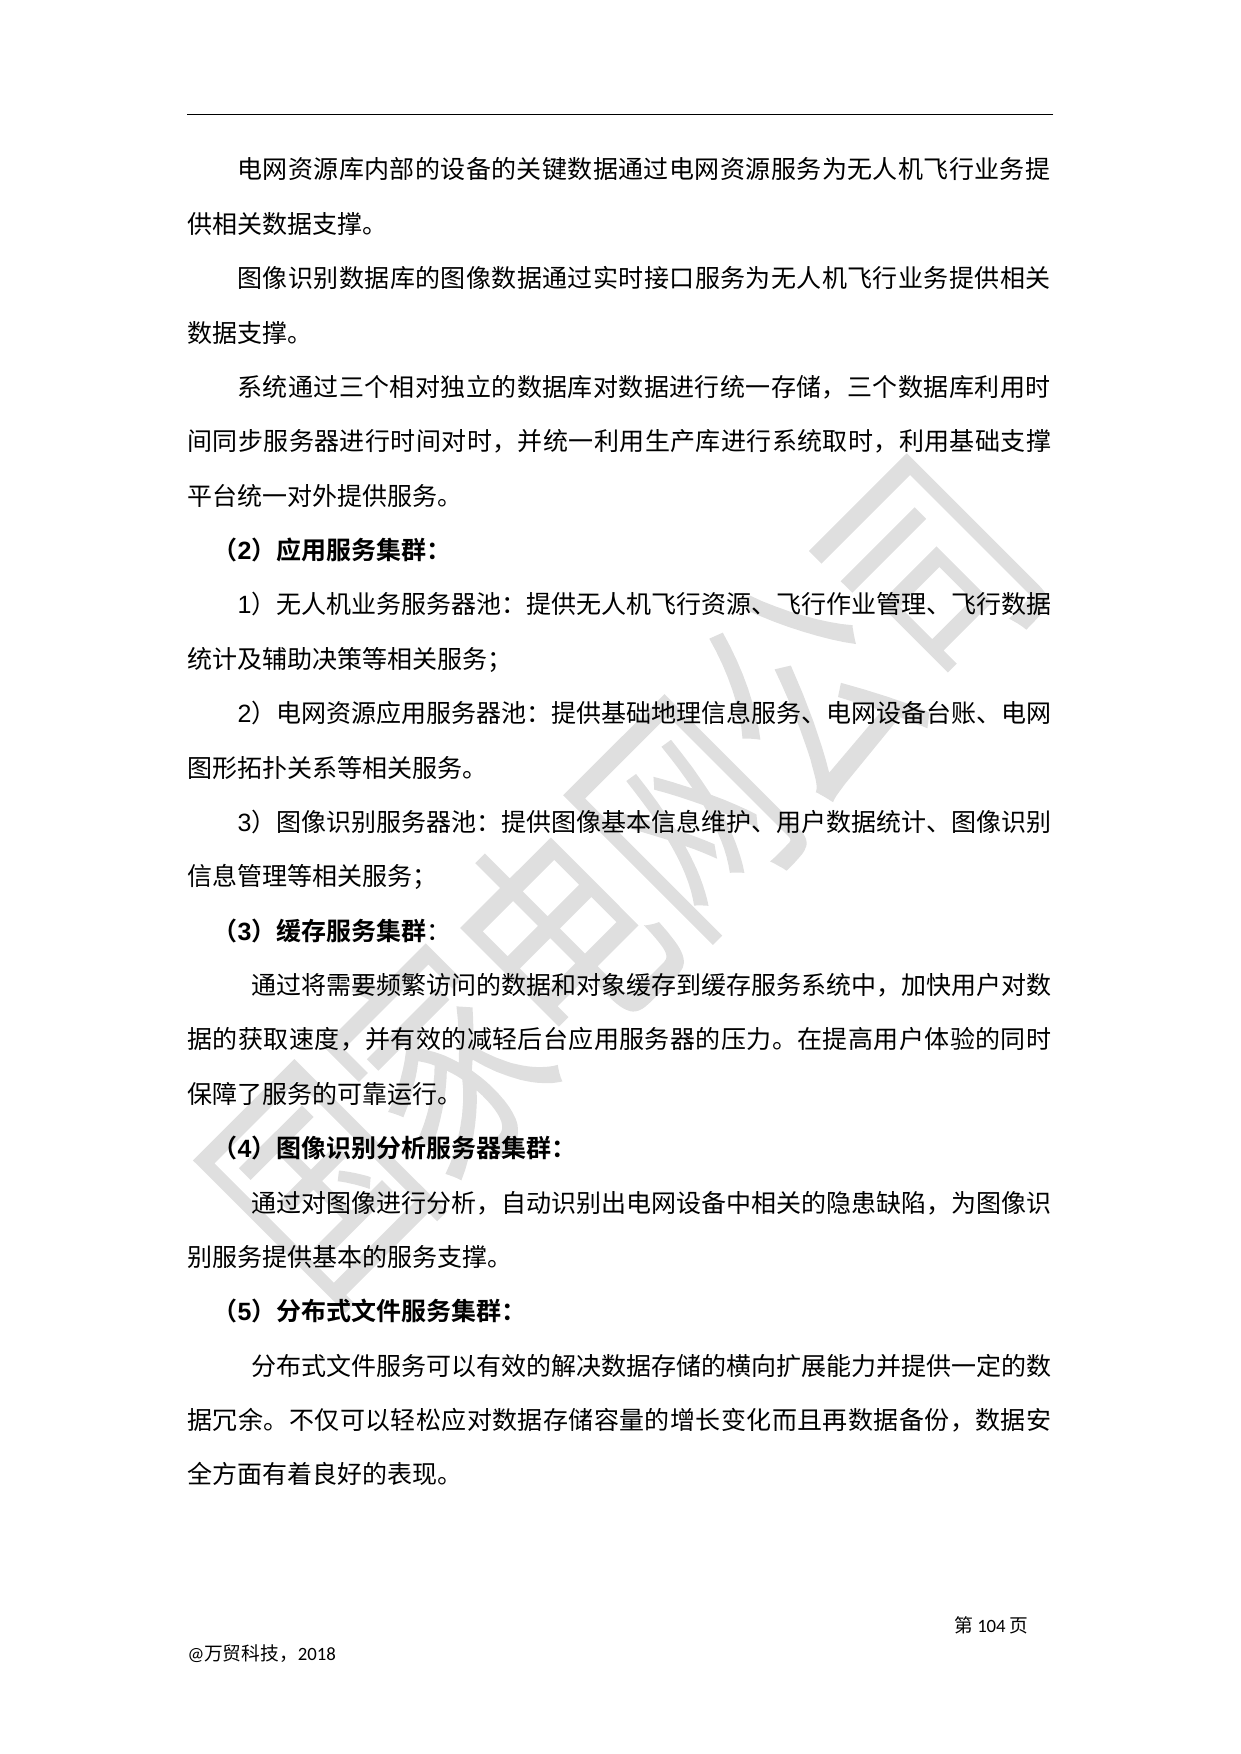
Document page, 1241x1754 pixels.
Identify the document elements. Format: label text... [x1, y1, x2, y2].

text （4）图像识别分析服务器集群： [187, 1129, 1053, 1165]
text （2）应用服务集群： [187, 531, 1053, 567]
text 图像识别数据库的图像数据通过实时接口服务为无人机飞行业务提供相关数据支撑。 [187, 259, 1053, 349]
text 分布式文件服务可以有效的解决数据存储的横向扩展能力并提供一定的数据冗余。不仅可以轻松应对数据存储容量的增长变化而且再数据备份，数据安全方面有着良好的表现。 [187, 1346, 1053, 1491]
text 通过将需要频繁访问的数据和对象缓存到缓存服务系统中，加快用户对数据的获取速度，并有效的减轻后台应用服务器的压力。在提高用户体验的同时保障了服务的可靠运行。 [187, 966, 1053, 1111]
text 3）图像识别服务器池：提供图像基本信息维护、用户数据统计、图像识别信息管理等相关服务； [187, 802, 1053, 893]
text 1）无人机业务服务器池：提供无人机飞行资源、飞行作业管理、飞行数据统计及辅助决策等相关服务； [187, 585, 1053, 676]
text 电网资源库内部的设备的关键数据通过电网资源服务为无人机飞行业务提供相关数据支撑。 [187, 150, 1053, 241]
text 2）电网资源应用服务器池：提供基础地理信息服务、电网设备台账、电网图形拓扑关系等相关服务。 [187, 694, 1053, 784]
text 通过对图像进行分析，自动识别出电网设备中相关的隐患缺陷，为图像识别服务提供基本的服务支撑。 [187, 1183, 1053, 1274]
text （5）分布式文件服务集群： [187, 1292, 1053, 1328]
text 系统通过三个相对独立的数据库对数据进行统一存储，三个数据库利用时间同步服务器进行时间对时，并统一利用生产库进行系统取时，利用基础支撑平台统一对外提供服务。 [187, 367, 1053, 512]
text （3）缓存服务集群： [187, 911, 1053, 947]
